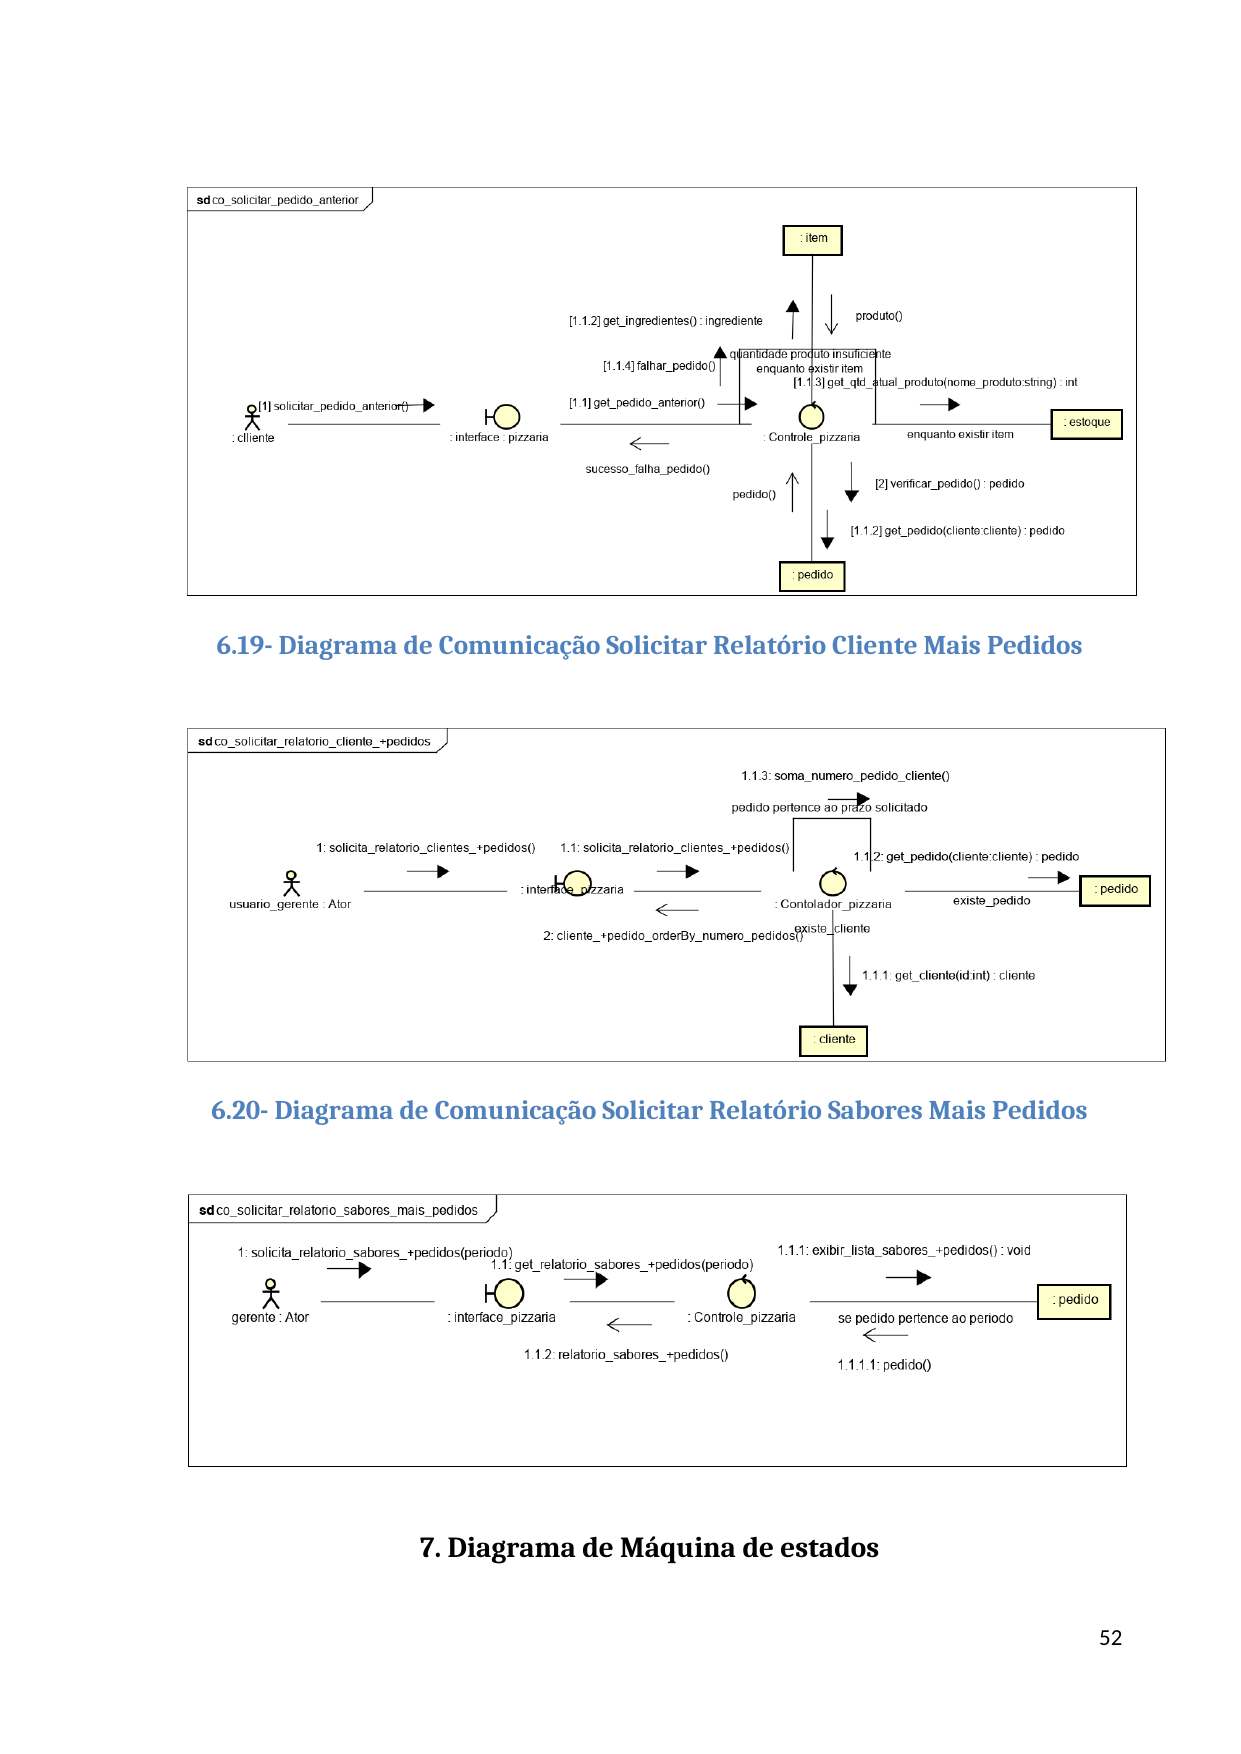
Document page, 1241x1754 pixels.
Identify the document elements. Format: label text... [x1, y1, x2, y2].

picture [177, 177, 1145, 605]
picture [177, 1183, 1137, 1477]
subtitle 6.20- Diagrama de Comunicação Solicitar Relatório Sabores Mais Pedidos [177, 1095, 1122, 1126]
subtitle 7. Diagrama de Máquina de estados [177, 1531, 1122, 1565]
subtitle 6.19- Diagrama de Comunicação Solicitar Relatório Cliente Mais Pedidos [177, 630, 1122, 661]
picture [177, 718, 1175, 1070]
